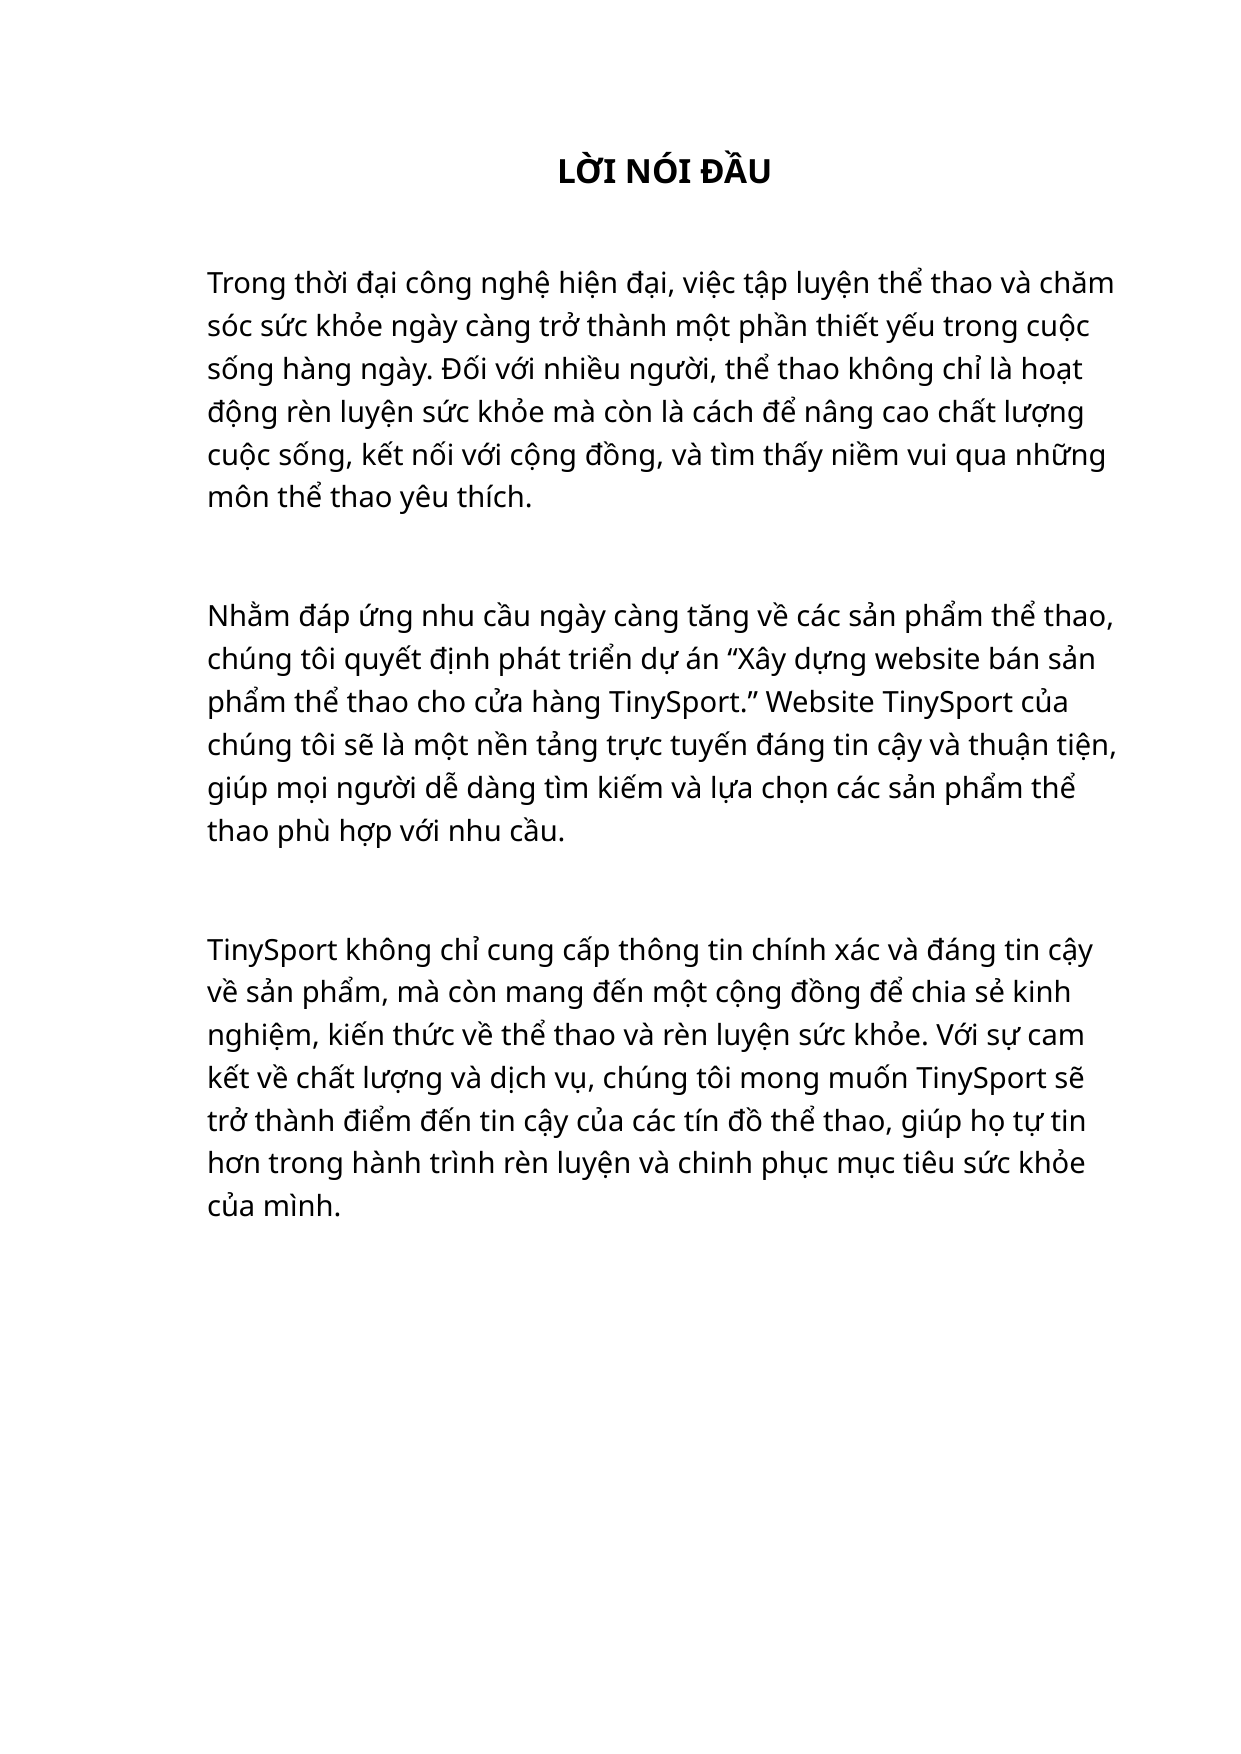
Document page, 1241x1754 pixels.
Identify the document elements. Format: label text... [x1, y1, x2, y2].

subtitle LỜI NÓI ĐẦU [207, 148, 1122, 193]
text Nhằm đáp ứng nhu cầu ngày càng tăng về các sản phẩm thể thao, chúng tôi quyết định phát triển dự án “Xây dựng website bán sản phẩm thể thao cho cửa hàng TinySport.” Website TinySport của chúng tôi sẽ là một nền tảng trực tuyến đáng tin cậy và thuận tiện, giúp mọi người dễ dàng tìm kiếm và lựa chọn các sản phẩm thể thao phù hợp với nhu cầu. [207, 596, 1122, 849]
text TinySport không chỉ cung cấp thông tin chính xác và đáng tin cậy về sản phẩm, mà còn mang đến một cộng đồng để chia sẻ kinh nghiệm, kiến thức về thể thao và rèn luyện sức khỏe. Với sự cam kết về chất lượng và dịch vụ, chúng tôi mong muốn TinySport sẽ trở thành điểm đến tin cậy của các tín đồ thể thao, giúp họ tự tin hơn trong hành trình rèn luyện và chinh phục mục tiêu sức khỏe của mình. [207, 929, 1122, 1225]
text Trong thời đại công nghệ hiện đại, việc tập luyện thể thao và chăm sóc sức khỏe ngày càng trở thành một phần thiết yếu trong cuộc sống hàng ngày. Đối với nhiều người, thể thao không chỉ là hoạt động rèn luyện sức khỏe mà còn là cách để nâng cao chất lượng cuộc sống, kết nối với cộng đồng, và tìm thấy niềm vui qua những môn thể thao yêu thích. [207, 263, 1122, 516]
